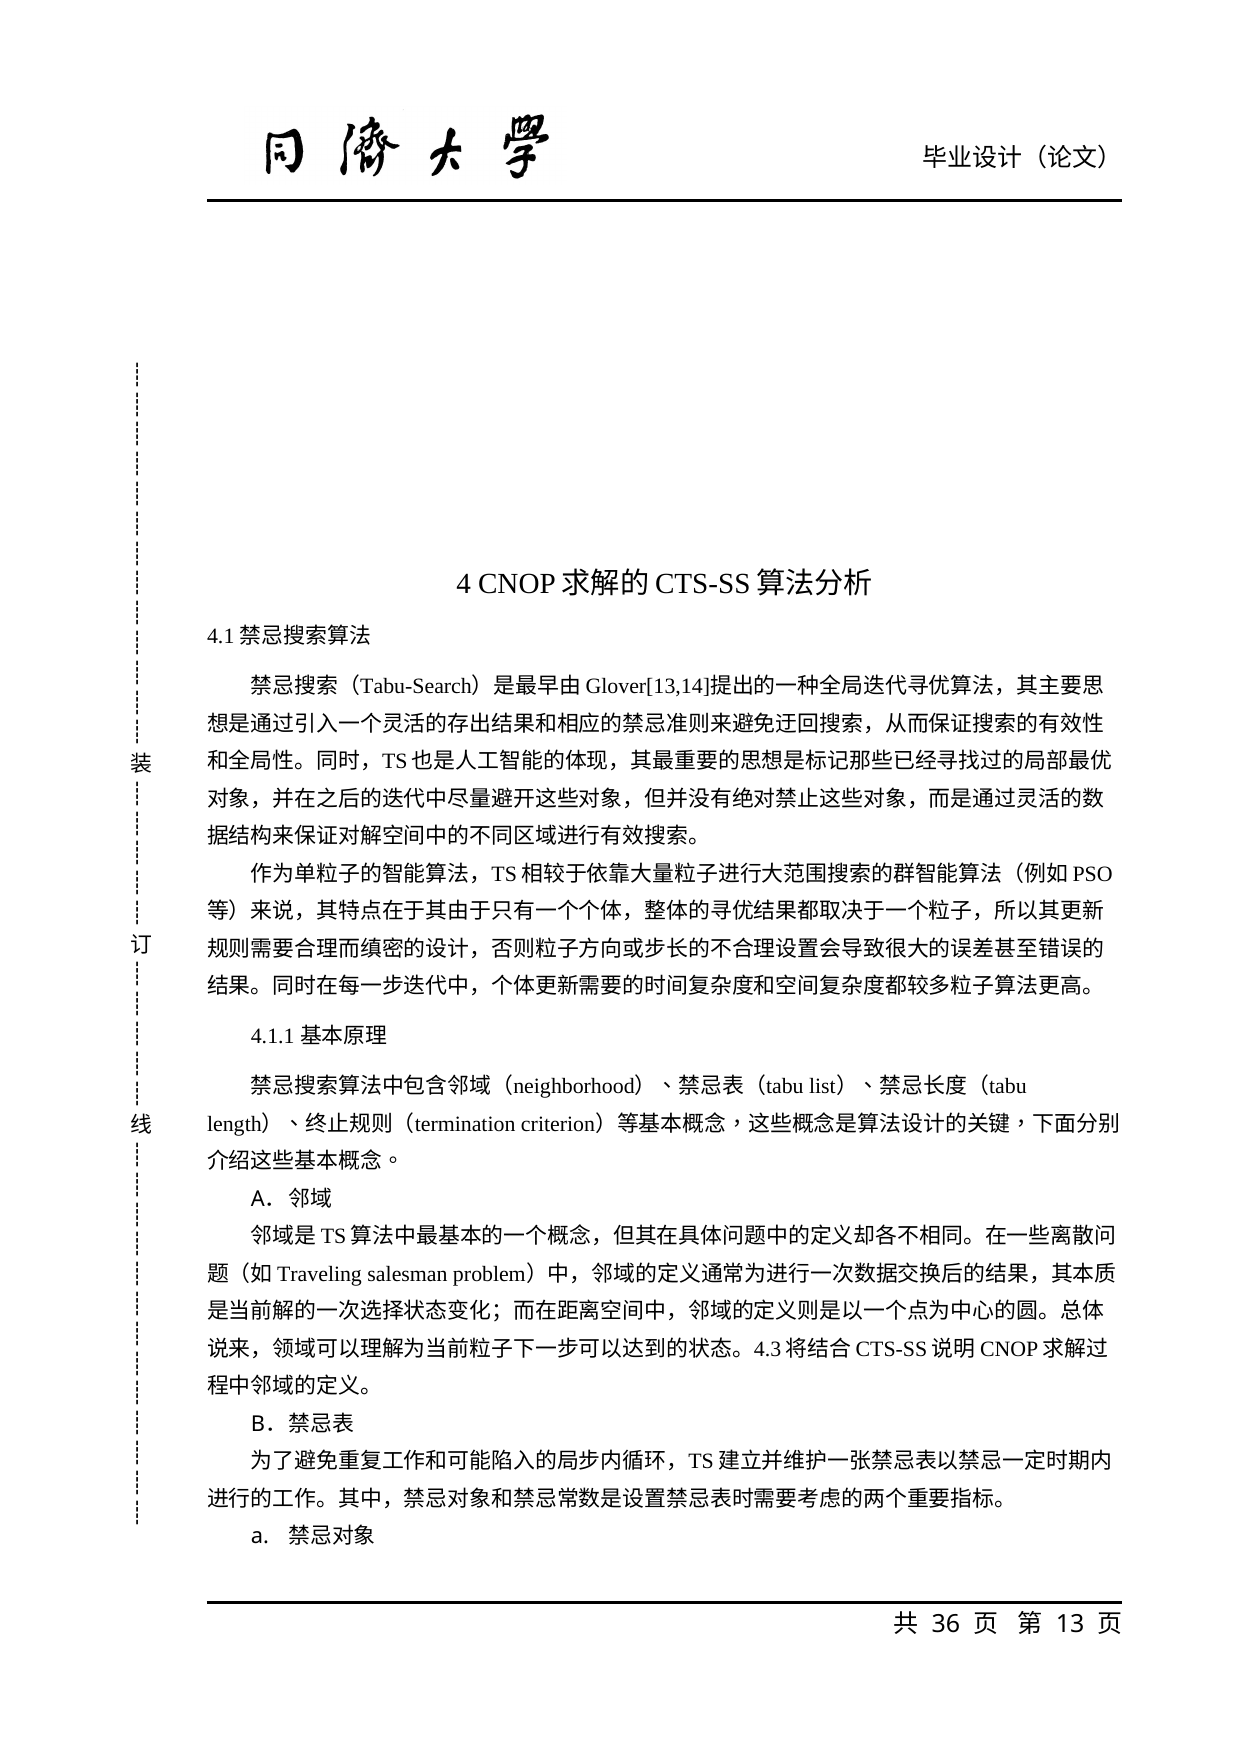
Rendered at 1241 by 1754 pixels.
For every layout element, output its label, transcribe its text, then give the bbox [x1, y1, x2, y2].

subtitle 4.1 禁忌搜索算法 [207, 614, 1122, 651]
list 禁忌表 [251, 1401, 1122, 1439]
text 为了避免重复工作和可能陷入的局步内循环，TS建立并维护一张禁忌表以禁忌一定时期内进行的工作。其中，禁忌对象和禁忌常数是设置禁忌表时需要考虑的两个重要指标。 [207, 1439, 1122, 1514]
subtitle 4 CNOP求解的CTS-SS算法分析 [207, 564, 1122, 601]
text 作为单粒子的智能算法，TS相较于依靠大量粒子进行大范围搜索的群智能算法（例如PSO等）来说，其特点在于其由于只有一个个体，整体的寻优结果都取决于一个粒子，所以其更新规则需要合理而缜密的设计，否则粒子方向或步长的不合理设置会导致很大的误差甚至错误的结果。同时在每一步迭代中，个体更新需要的时间复杂度和空间复杂度都较多粒子算法更高。 [207, 851, 1122, 1001]
text 邻域是TS算法中最基本的一个概念，但其在具体问题中的定义却各不相同。在一些离散问题（如Traveling salesman problem）中，邻域的定义通常为进行一次数据交换后的结果，其本质是当前解的一次选择状态变化；而在距离空间中，邻域的定义则是以一个点为中心的圆。总体说来，领域可以理解为当前粒子下一步可以达到的状态。4.3将结合CTS-SS说明CNOP求解过程中邻域的定义。 [207, 1214, 1122, 1401]
text 禁忌搜索（Tabu-Search）是最早由Glover[13,14]提出的一种全局迭代寻优算法，其主要思想是通过引入一个灵活的存出结果和相应的禁忌准则来避免迂回搜索，从而保证搜索的有效性和全局性。同时，TS也是人工智能的体现，其最重要的思想是标记那些已经寻找过的局部最优对象，并在之后的迭代中尽量避开这些对象，但并没有绝对禁止这些对象，而是通过灵活的数据结构来保证对解空间中的不同区域进行有效搜索。 [207, 664, 1122, 851]
subtitle 4.1.1 基本原理 [207, 1014, 1122, 1051]
list 禁忌对象 [251, 1514, 1122, 1551]
text 禁忌搜索算法中包含邻域（neighborhood）、禁忌表（tabu list）、禁忌长度（tabu length）、终止规则（termination criterion）等基本概念，这些概念是算法设计的关键，下面分别介绍这些基本概念。 [207, 1064, 1122, 1176]
list 邻域 [251, 1176, 1122, 1214]
picture [244, 106, 567, 185]
